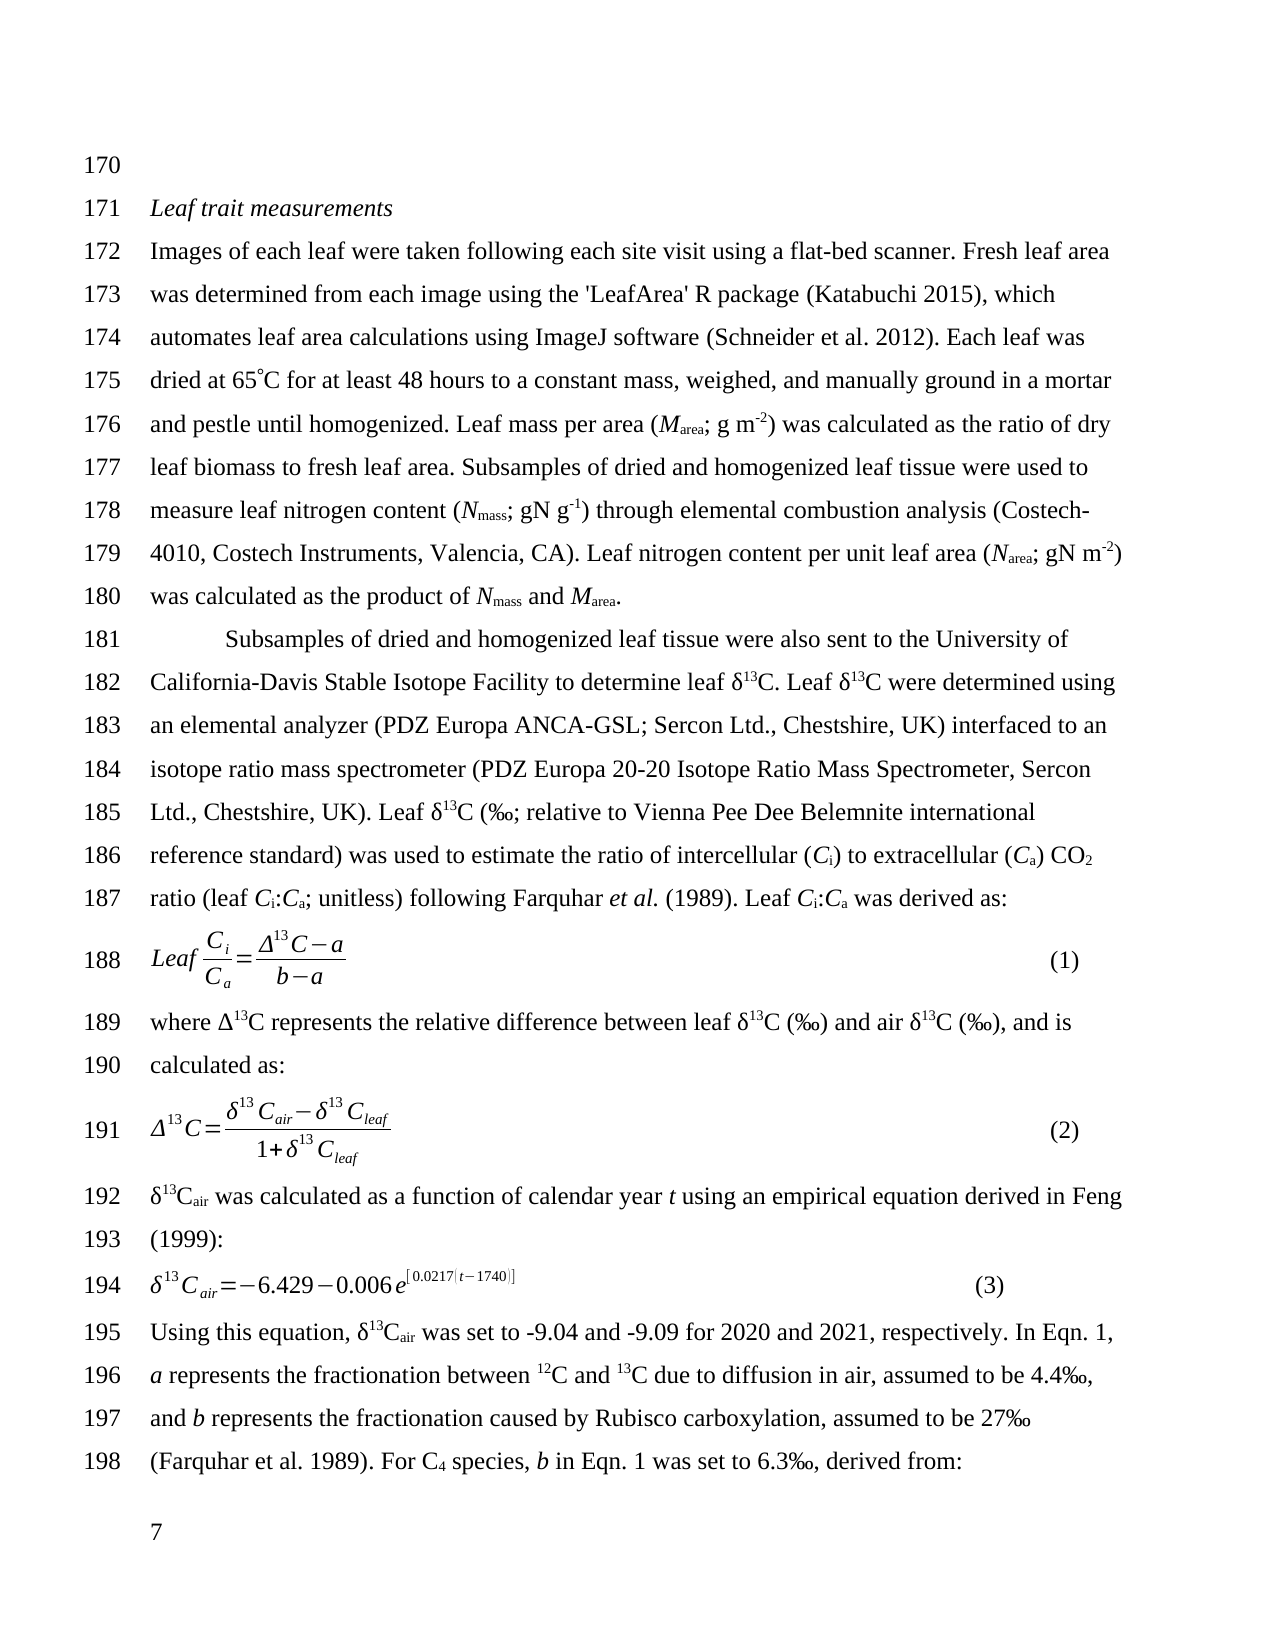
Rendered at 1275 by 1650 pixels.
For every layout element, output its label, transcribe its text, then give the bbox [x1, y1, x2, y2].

text Subsamples of dried and homogenized leaf tissue were also sent to the University of California-Davis Stable Isotope Facility to determine leaf δ13C. Leaf δ13C were determined using an elemental analyzer (PDZ Europa ANCA-GSL; Sercon Ltd., Chestshire, UK) interfaced to an isotope ratio mass spectrometer (PDZ Europa 20-20 Isotope Ratio Mass Spectrometer, Sercon Ltd., Chestshire, UK). Leaf δ13C (‰; relative to Vienna Pee Dee Belemnite international reference standard) was used to estimate the ratio of intercellular (Ci) to extracellular (Ca) CO2 ratio (leaf Ci:Ca; unitless) following Farquhar et al. (1989). Leaf Ci:Ca was derived as: [150, 624, 1125, 912]
text (3) [150, 1267, 1125, 1302]
text (1) [150, 926, 1125, 993]
text (2) [150, 1093, 1125, 1167]
text Images of each leaf were taken following each site visit using a flat-bed scanner. Fresh leaf area was determined from each image using the 'LeafArea' R package (Katabuchi 2015), which automates leaf area calculations using ImageJ software (Schneider et al. 2012). Each leaf was dried at 65C for at least 48 hours to a constant mass, weighed, and manually ground in a mortar and pestle until homogenized. Leaf mass per area (Marea; g m-2) was calculated as the ratio of dry leaf biomass to fresh leaf area. Subsamples of dried and homogenized leaf tissue were used to measure leaf nitrogen content (Nmass; gN g-1) through elemental combustion analysis (Costech-4010, Costech Instruments, Valencia, CA). Leaf nitrogen content per unit leaf area (Narea; gN m-2) was calculated as the product of Nmass and Marea. [150, 236, 1125, 610]
text δ13Cair was calculated as a function of calendar year t using an empirical equation derived in Feng (1999): [150, 1181, 1125, 1253]
text Leaf trait measurements [150, 193, 1125, 222]
text where Δ13C represents the relative difference between leaf δ13C (‰) and air δ13C (‰), and is calculated as: [150, 1007, 1125, 1079]
text Using this equation, δ13Cair was set to -9.04 and -9.09 for 2020 and 2021, respectively. In Eqn. 1, a represents the fractionation between 12C and 13C due to diffusion in air, assumed to be 4.4‰, and b represents the fractionation caused by Rubisco carboxylation, assumed to be 27‰ (Farquhar et al. 1989). For C4 species, b in Eqn. 1 was set to 6.3‰, derived from: [150, 1317, 1125, 1475]
